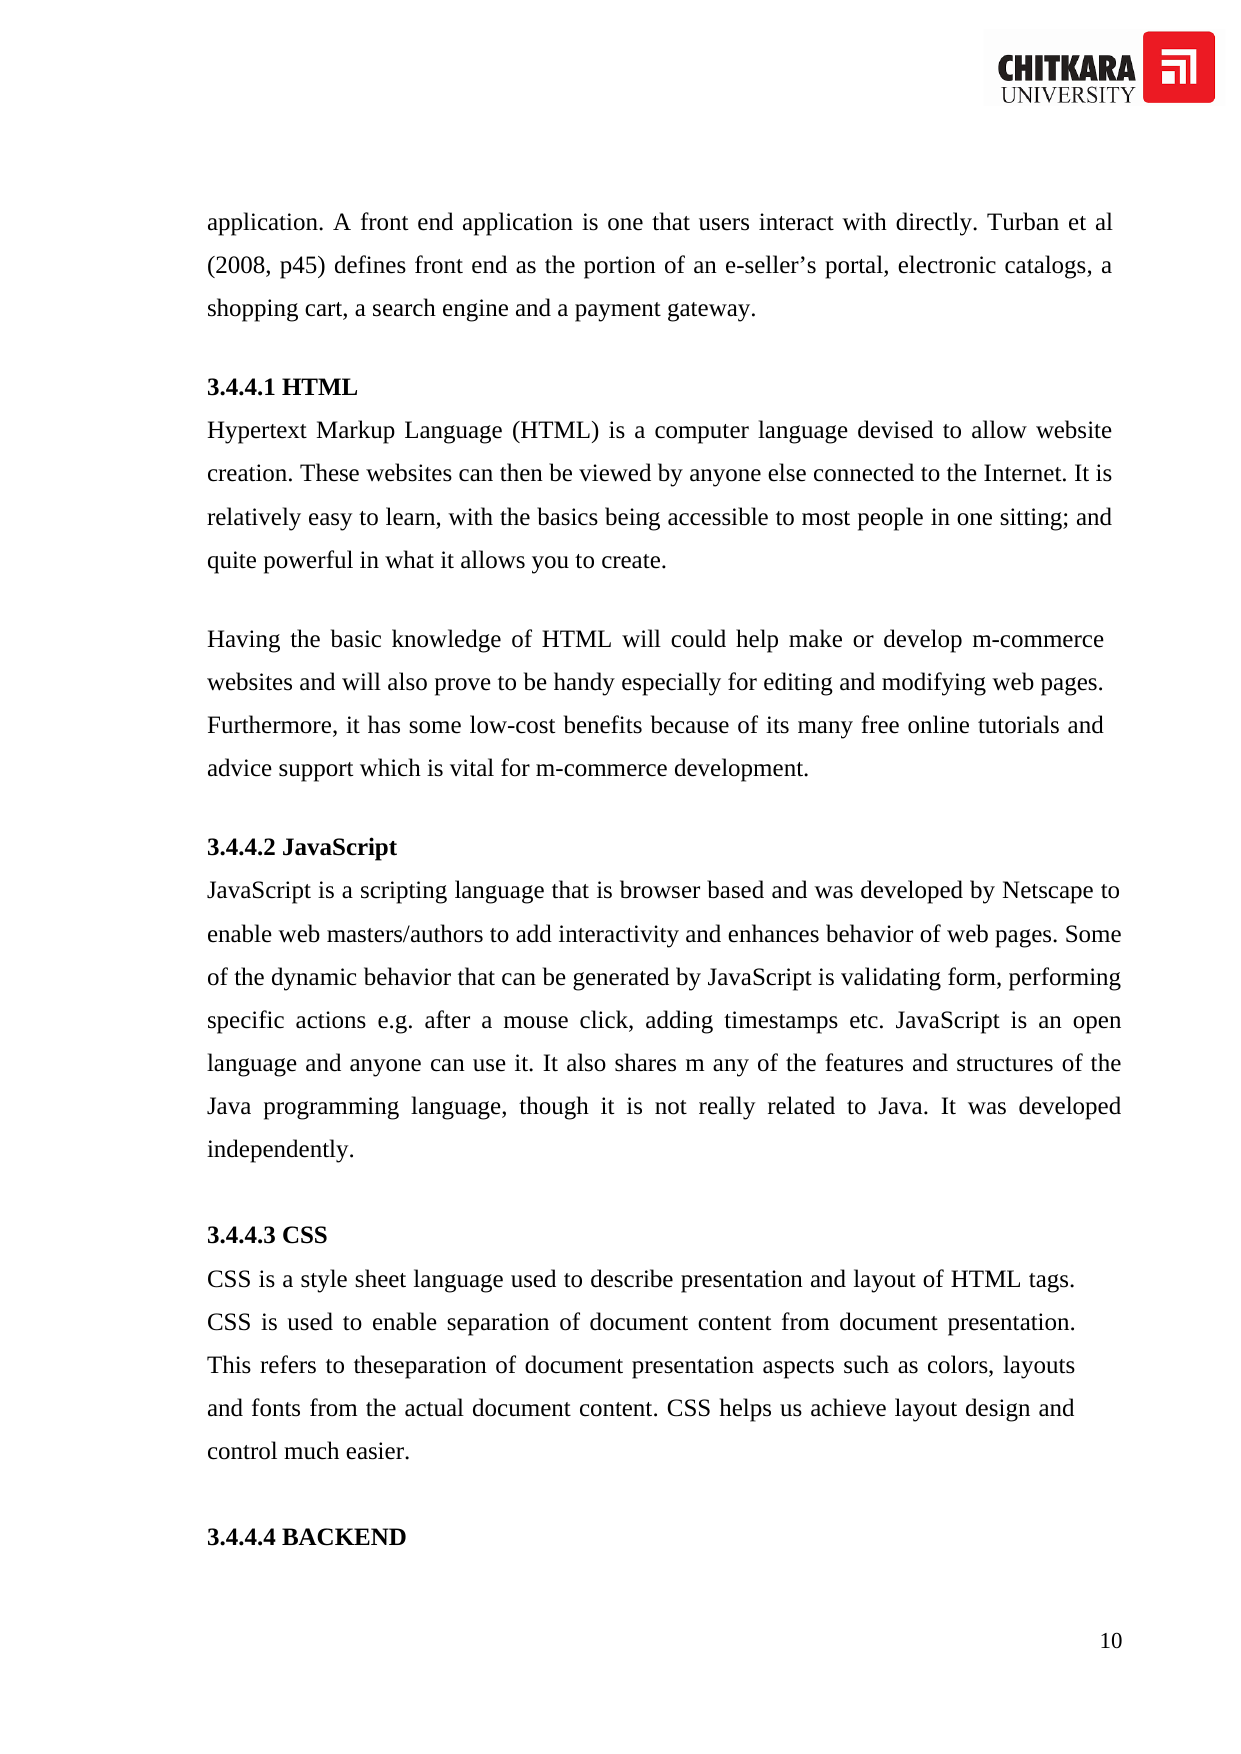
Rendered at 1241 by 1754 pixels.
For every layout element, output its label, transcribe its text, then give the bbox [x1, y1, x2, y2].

text 3.4.4.4 BACKEND [207, 1522, 1122, 1551]
text 3.4.4.2 JavaScript [207, 832, 1122, 861]
text CSS is a style sheet language used to describe presentation and layout of HTML tags. CSS is used to enable separation of document content from document presentation. This refers to theseparation of document presentation aspects such as colors, layouts and fonts from the actual document content. CSS helps us achieve layout design and control much easier. [207, 1264, 1076, 1465]
text 3.4.4.1 HTML [207, 372, 1122, 401]
text Having the basic knowledge of HTML will could help make or develop m-commerce websites and will also prove to be handy especially for editing and modifying web pages. Furthermore, it has some low-cost benefits because of its many free online tutorials and advice support which is vital for m-commerce development. [207, 624, 1105, 782]
text JavaScript is a scripting language that is browser based and was developed by Netscape to enable web masters/authors to add interactivity and enhances behavior of web pages. Some of the dynamic behavior that can be generated by JavaScript is validating form, performing specific actions e.g. after a mouse click, adding timestamps etc. JavaScript is an open language and anyone can use it. It also shares m any of the features and structures of the Java programming language, though it is not really related to Java. It was developed independently. [207, 876, 1122, 1163]
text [207, 207, 1114, 322]
picture [983, 29, 1226, 106]
text 3.4.4.3 CSS [207, 1221, 1122, 1249]
text Hypertext Markup Language (HTML) is a computer language devised to allow website creation. These websites can then be viewed by anyone else connected to the Internet. It is relatively easy to learn, with the basics being accessible to most people in one sitting; and quite powerful in what it allows you to create. [207, 415, 1114, 573]
